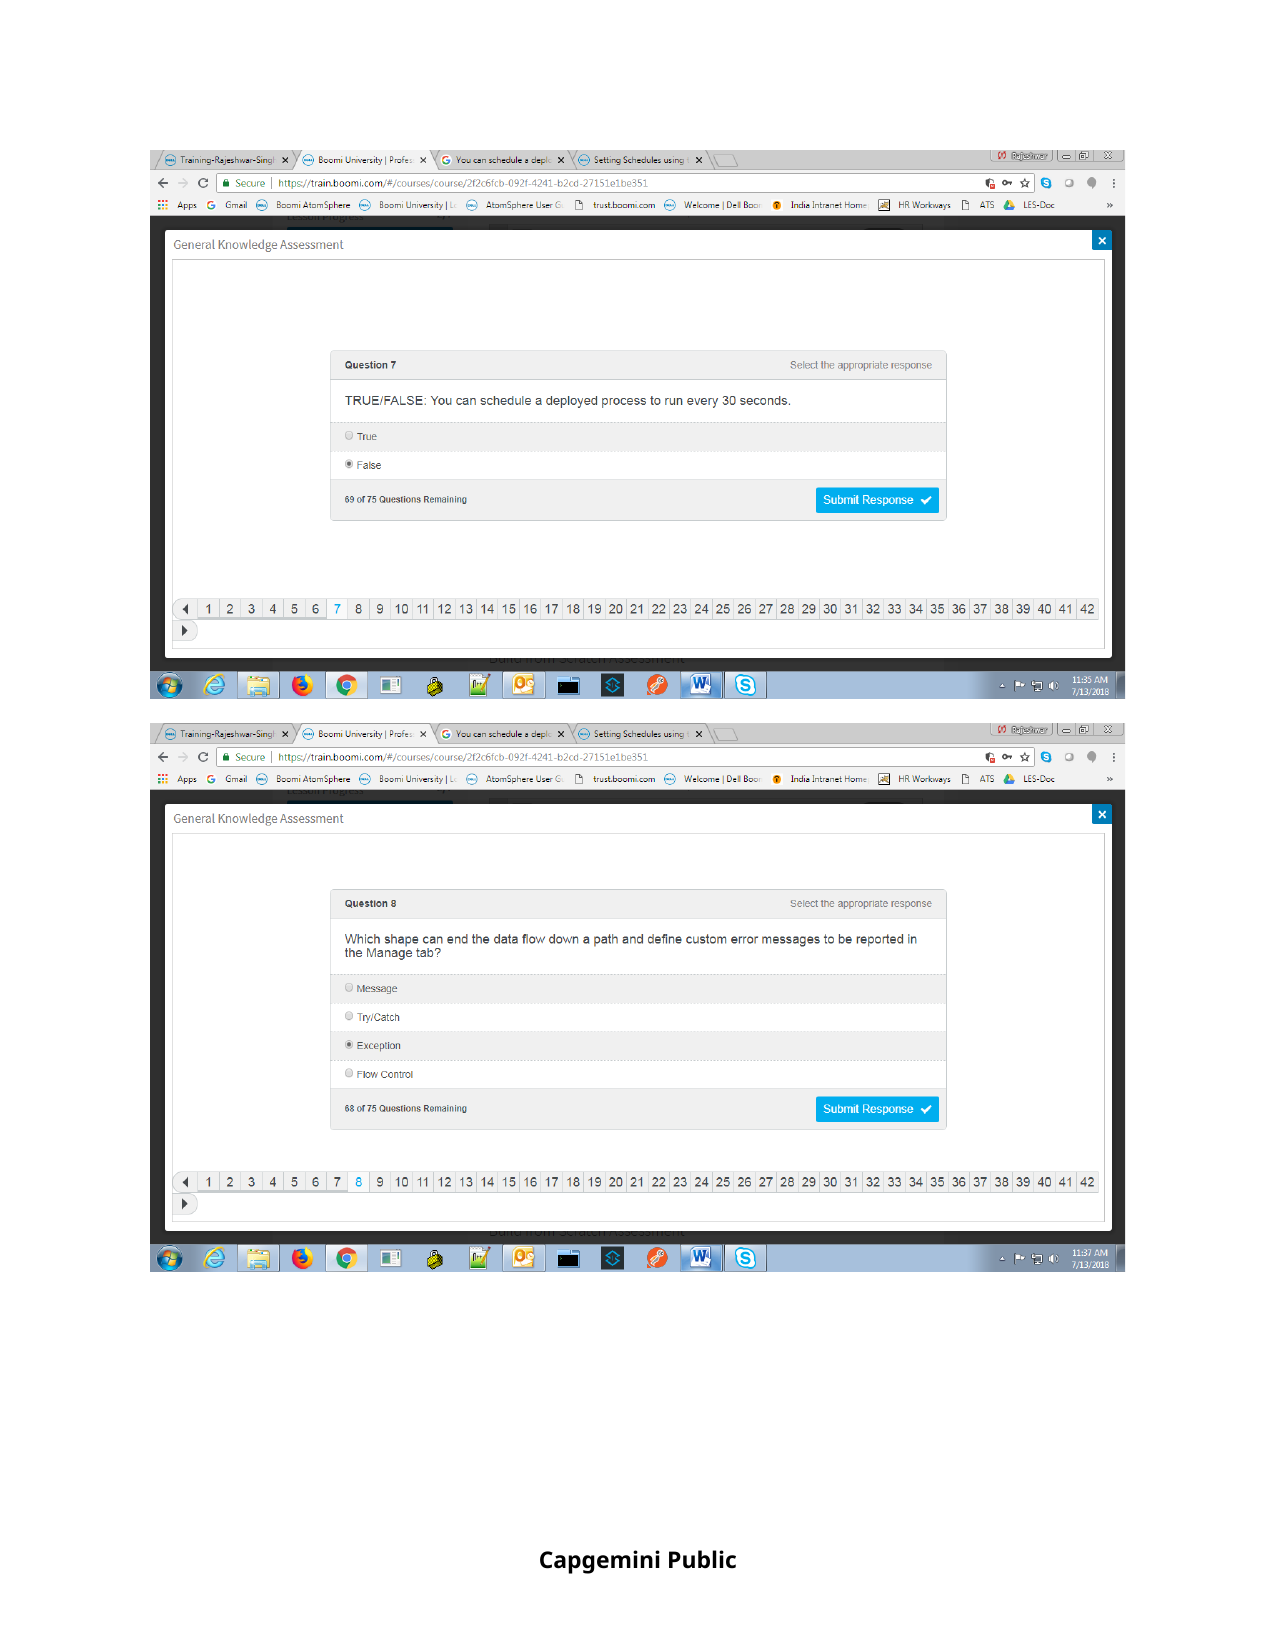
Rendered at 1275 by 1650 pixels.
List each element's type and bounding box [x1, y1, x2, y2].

picture [150, 150, 1125, 699]
picture [150, 723, 1125, 1272]
